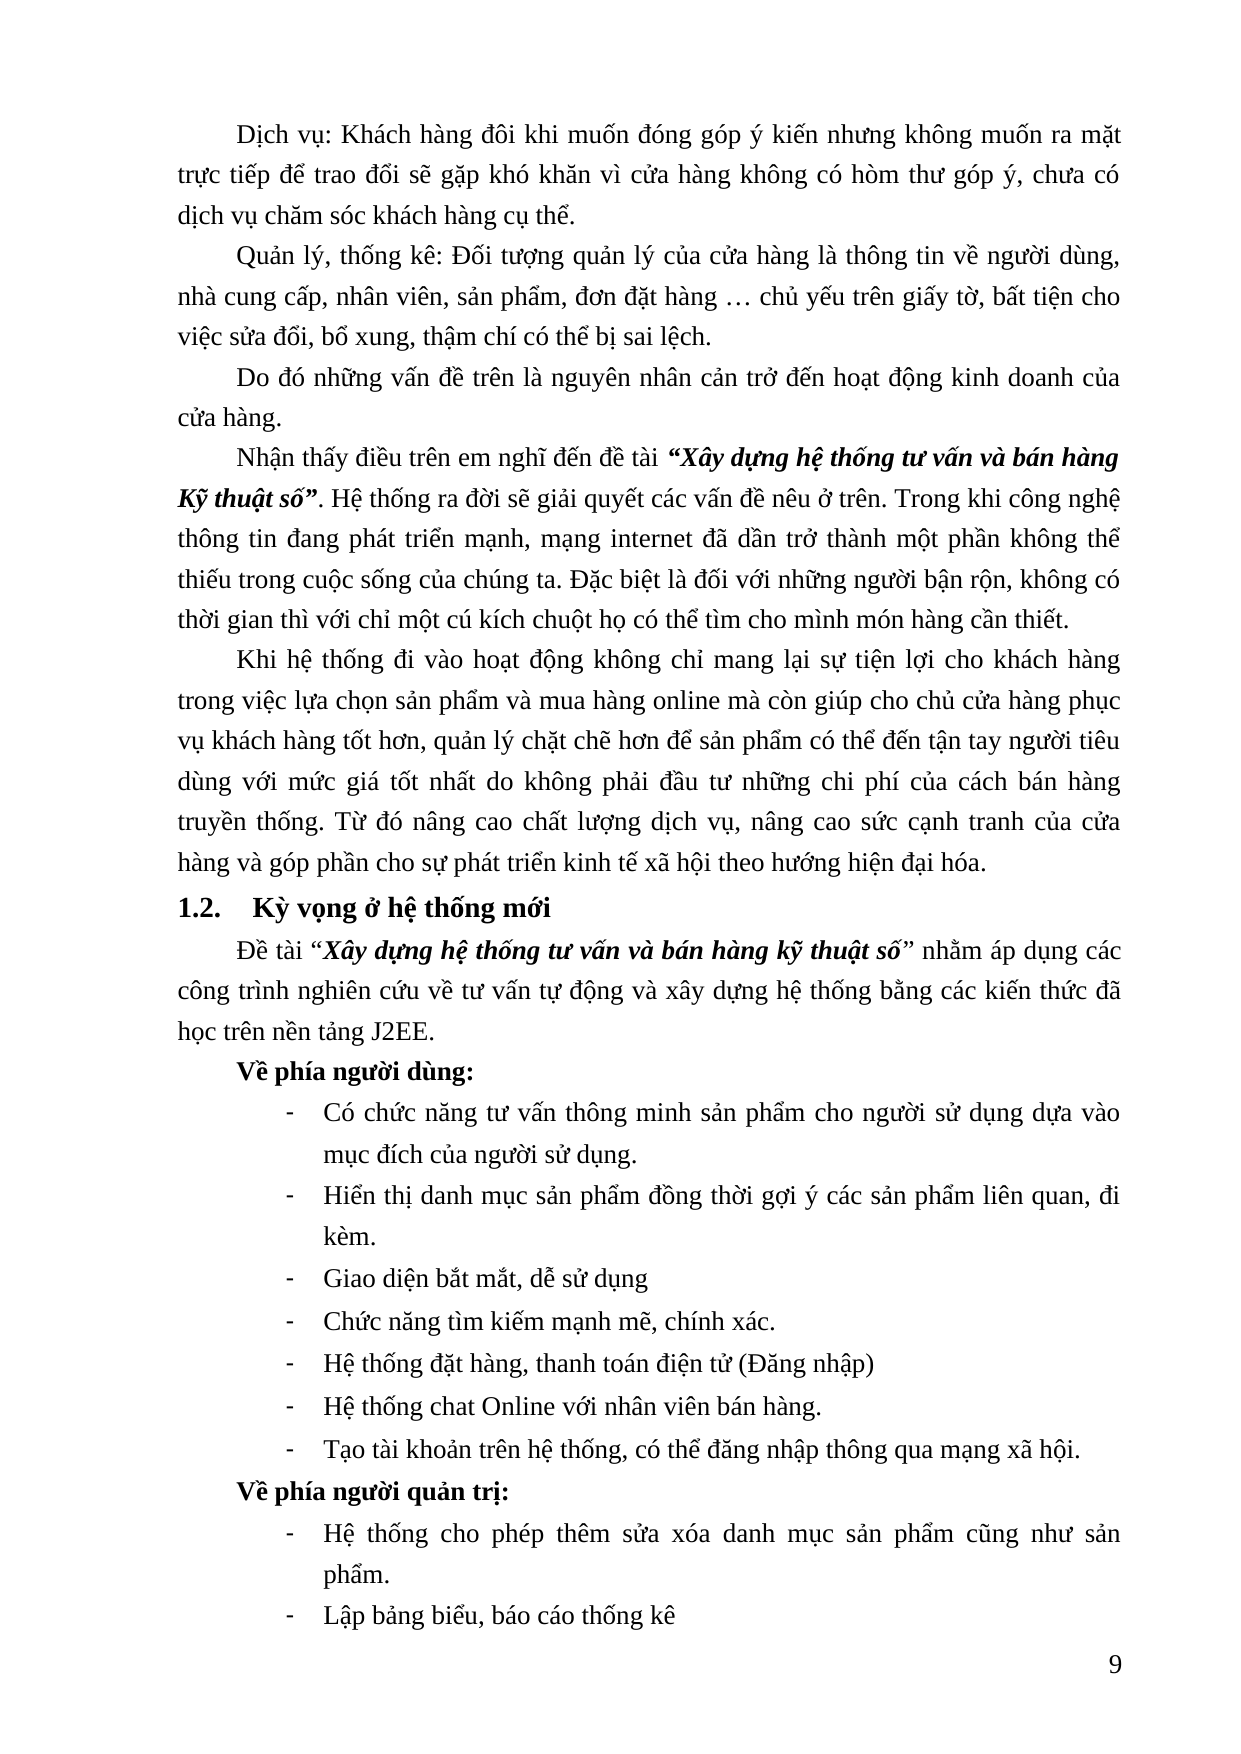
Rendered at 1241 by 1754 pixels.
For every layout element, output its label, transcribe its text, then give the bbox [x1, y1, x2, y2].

list Tạo tài khoản trên hệ thống, có thể đăng nhập thông qua mạng xã hội. [286, 1432, 1122, 1466]
list Lập bảng biểu, báo cáo thống kê [286, 1598, 1122, 1632]
list Giao diện bắt mắt, dễ sử dụng [286, 1261, 1122, 1294]
list Hệ thống cho phép thêm sửa xóa danh mục sản phẩm cũng như sản phẩm. [286, 1516, 1122, 1589]
text Dịch vụ: Khách hàng đôi khi muốn đóng góp ý kiến nhưng không muốn ra mặt trực tiếp để trao đổi sẽ gặp khó khăn vì cửa hàng không có hòm thư góp ý, chưa có dịch vụ chăm sóc khách hàng cụ thể. [177, 118, 1122, 230]
text Đề tài “Xây dựng hệ thống tư vấn và bán hàng kỹ thuật số” nhằm áp dụng các công trình nghiên cứu về tư vấn tự động và xây dựng hệ thống bằng các kiến thức đã học trên nền tảng J2EE. [177, 934, 1122, 1046]
list Chức năng tìm kiếm mạnh mẽ, chính xác. [286, 1304, 1122, 1337]
list Có chức năng tư vấn thông minh sản phẩm cho người sử dụng dựa vào mục đích của người sử dụng. [286, 1095, 1122, 1169]
text Nhận thấy điều trên em nghĩ đến đề tài “Xây dựng hệ thống tư vấn và bán hàng Kỹ thuật số”. Hệ thống ra đời sẽ giải quyết các vấn đề nêu ở trên. Trong khi công nghệ thông tin đang phát triển mạnh, mạng internet đã dần trở thành một phần không thể thiếu trong cuộc sống của chúng ta. Đặc biệt là đối với những người bận rộn, không có thời gian thì với chỉ một cú kích chuột họ có thể tìm cho mình món hàng cần thiết. [177, 441, 1122, 634]
text Quản lý, thống kê: Đối tượng quản lý của cửa hàng là thông tin về người dùng, nhà cung cấp, nhân viên, sản phẩm, đơn đặt hàng … chủ yếu trên giấy tờ, bất tiện cho việc sửa đổi, bổ xung, thậm chí có thể bị sai lệch. [177, 239, 1122, 351]
list Hệ thống chat Online với nhân viên bán hàng. [286, 1389, 1122, 1423]
text Khi hệ thống đi vào hoạt động không chỉ mang lại sự tiện lợi cho khách hàng trong việc lựa chọn sản phẩm và mua hàng online mà còn giúp cho chủ cửa hàng phục vụ khách hàng tốt hơn, quản lý chặt chẽ hơn để sản phẩm có thể đến tận tay người tiêu dùng với mức giá tốt nhất do không phải đầu tư những chi phí của cách bán hàng truyền thống. Từ đó nâng cao chất lượng dịch vụ, nâng cao sức cạnh tranh của cửa hàng và góp phần cho sự phát triển kinh tế xã hội theo hướng hiện đại hóa. [177, 643, 1122, 877]
list Hiển thị danh mục sản phẩm đồng thời gợi ý các sản phẩm liên quan, đi kèm. [286, 1178, 1122, 1252]
subtitle Kỳ vọng ở hệ thống mới [177, 890, 1122, 924]
text Về phía người dùng: [177, 1055, 1122, 1086]
list Hệ thống đặt hàng, thanh toán điện tử (Đăng nhập) [286, 1347, 1122, 1380]
text Về phía người quản trị: [177, 1475, 1122, 1507]
text Do đó những vấn đề trên là nguyên nhân cản trở đến hoạt động kinh doanh của cửa hàng. [177, 361, 1122, 432]
